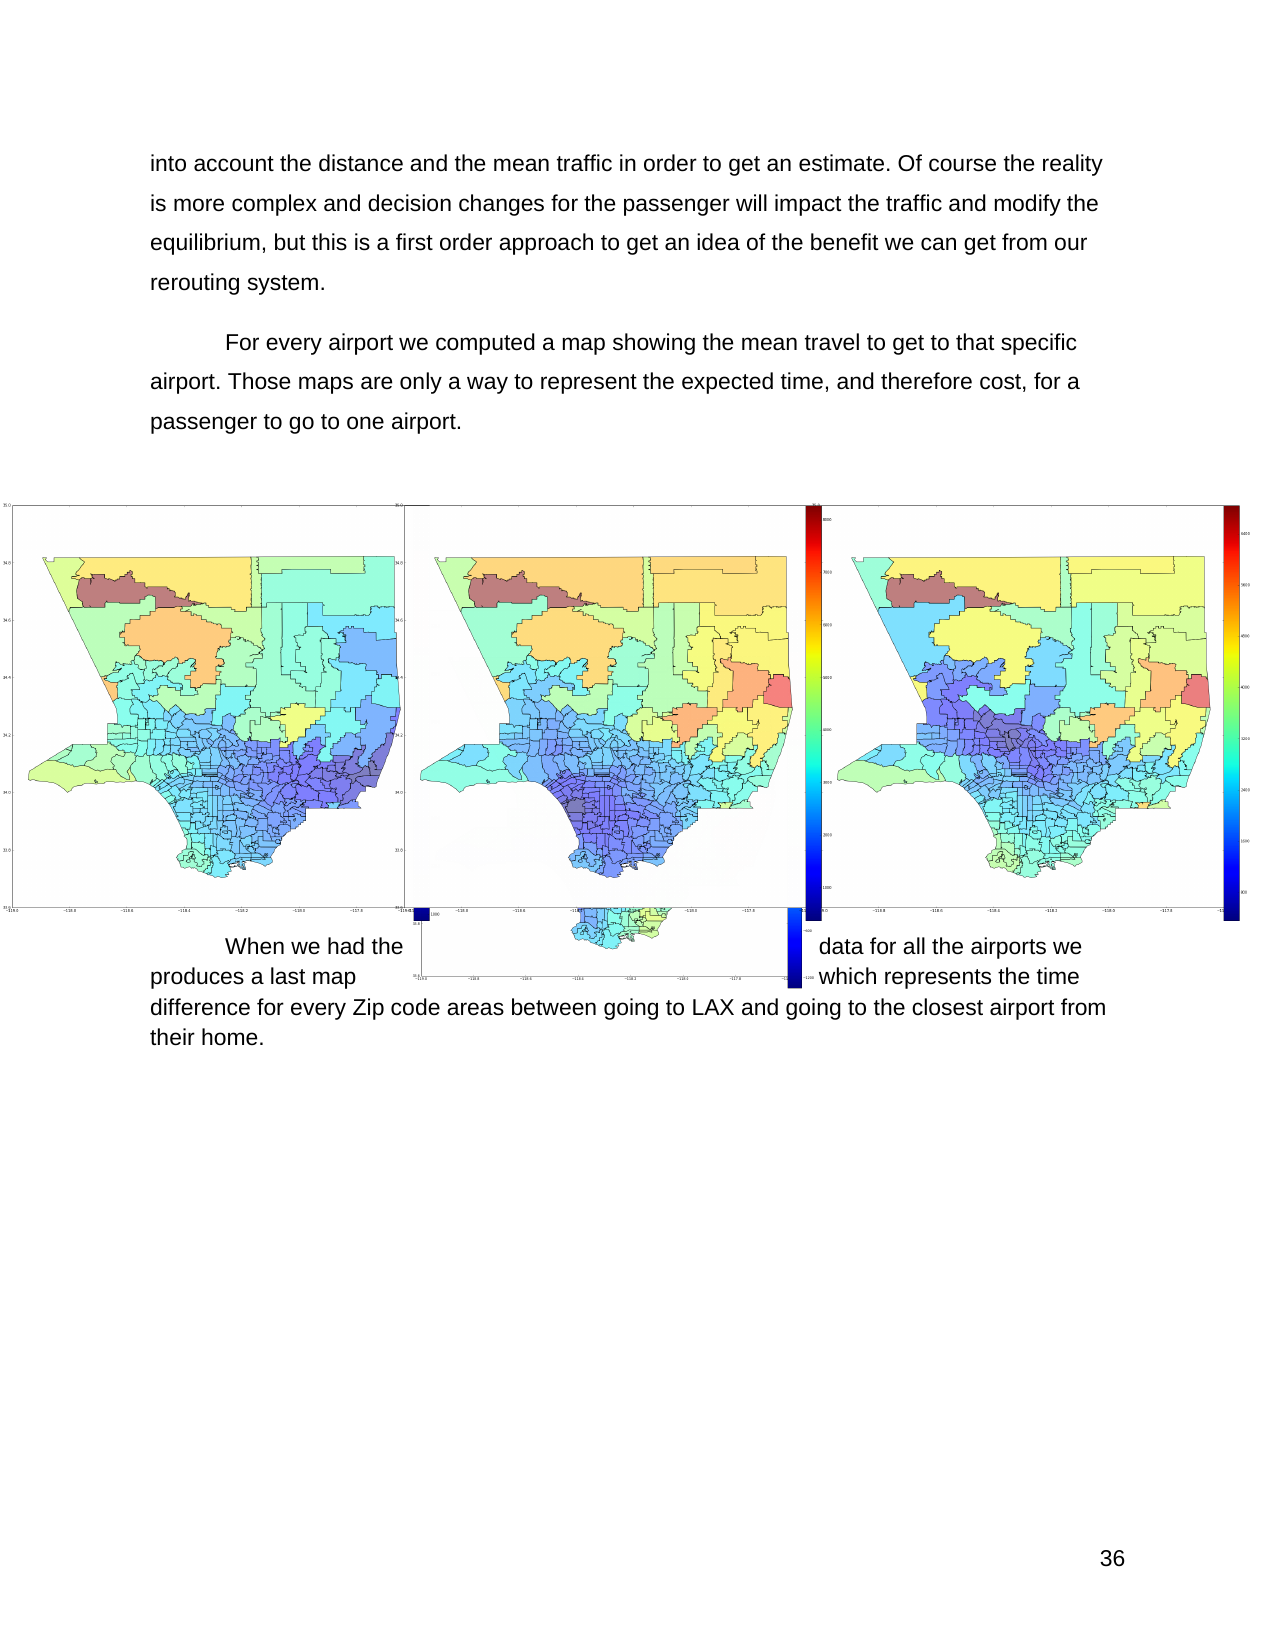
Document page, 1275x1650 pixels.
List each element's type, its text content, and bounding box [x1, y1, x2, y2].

text For every airport we computed a map showing the mean travel to get to that specific airport. Those maps are only a way to represent the expected time, and therefore cost, for a passenger to go to one airport. [150, 329, 1125, 434]
text When we had the data for all the airports we produces a last map which represents the time difference for every Zip code areas between going to LAX and going to the closest airport from their home. [150, 923, 1125, 1050]
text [150, 150, 1125, 295]
picture [0, 501, 1252, 990]
